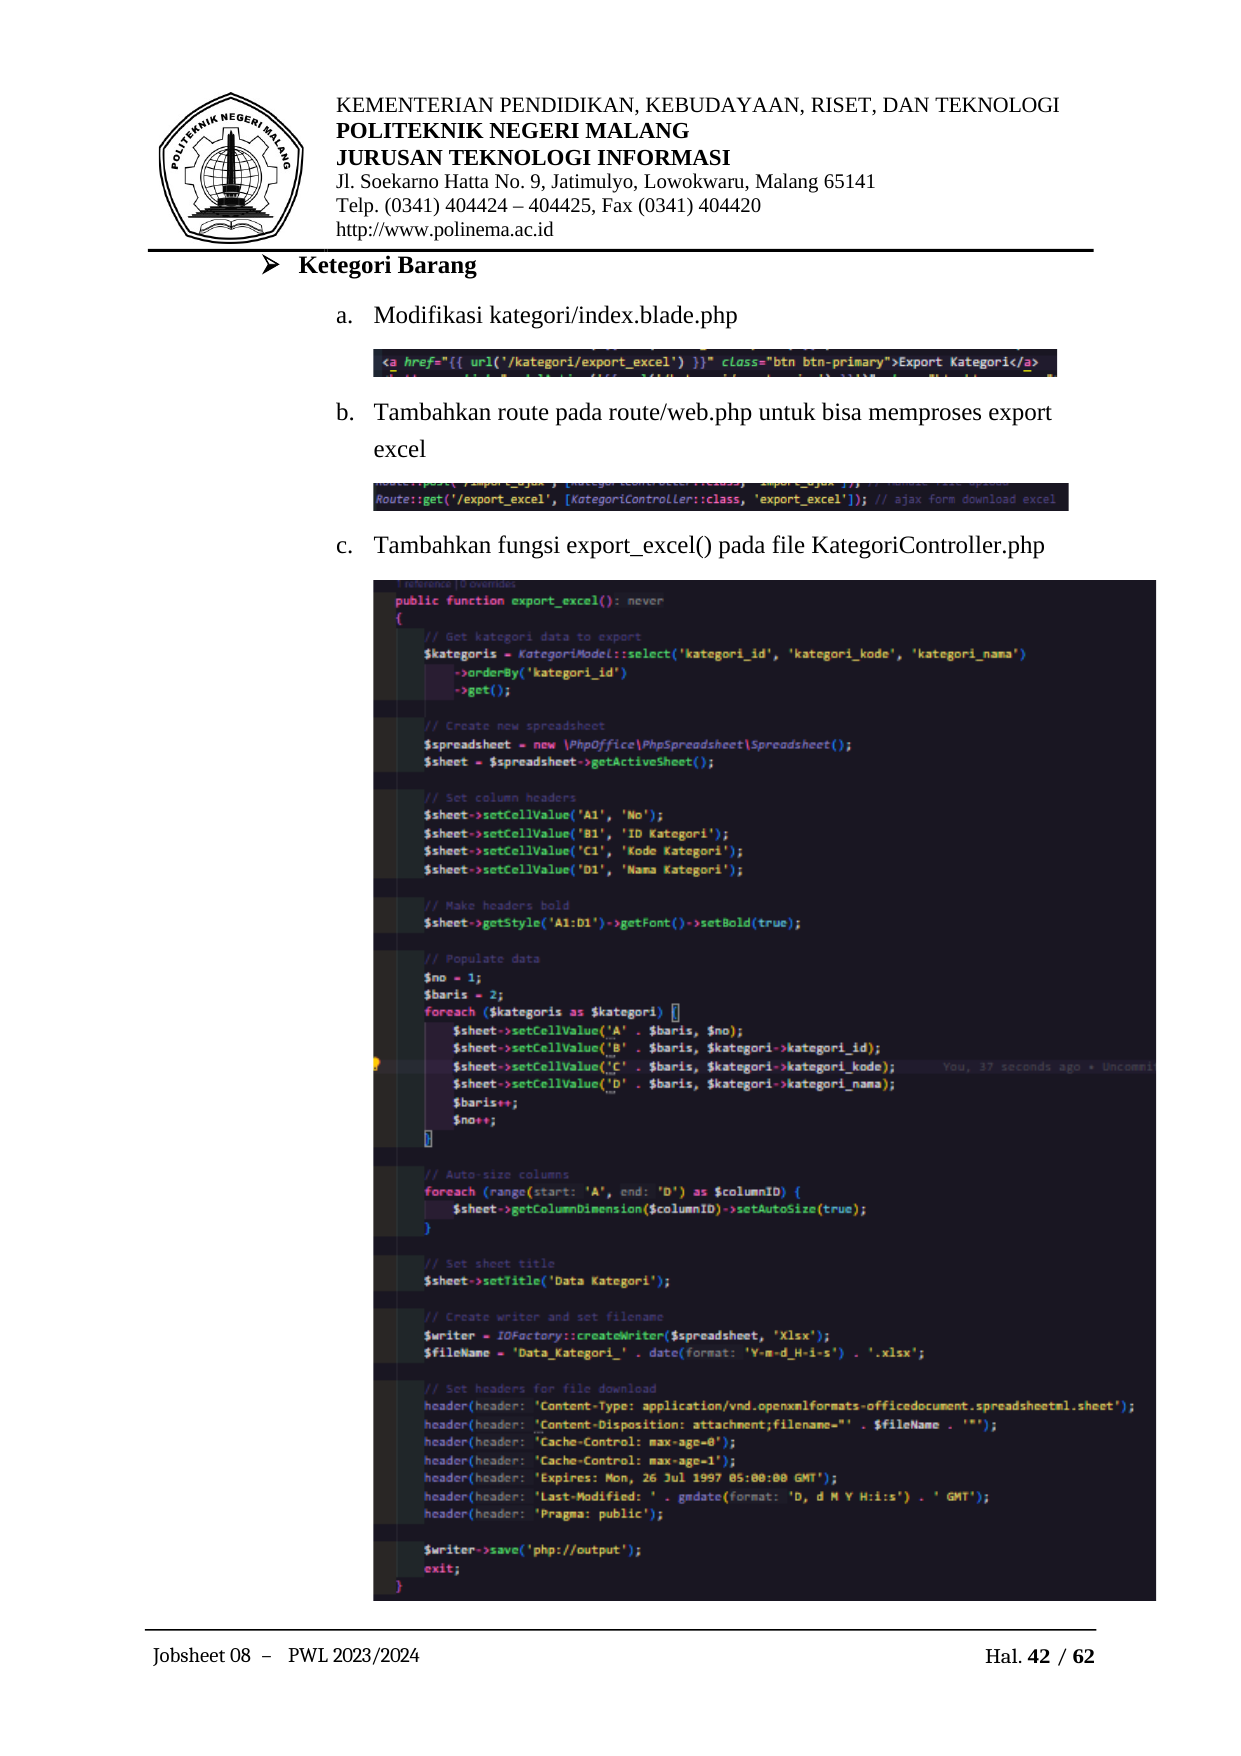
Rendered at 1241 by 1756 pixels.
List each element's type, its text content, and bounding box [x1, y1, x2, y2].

picture [373, 580, 1157, 1601]
list Modifikasi kategori/index.blade.php [336, 300, 1094, 328]
list Tambahkan route pada route/web.php untuk bisa memproses export excel [336, 397, 1094, 463]
picture [373, 349, 1058, 377]
picture [158, 92, 304, 244]
list Ketegori Barang [261, 250, 1094, 279]
list Tambahkan fungsi export_excel() pada file KategoriController.php [336, 531, 1094, 559]
picture [373, 483, 1069, 511]
